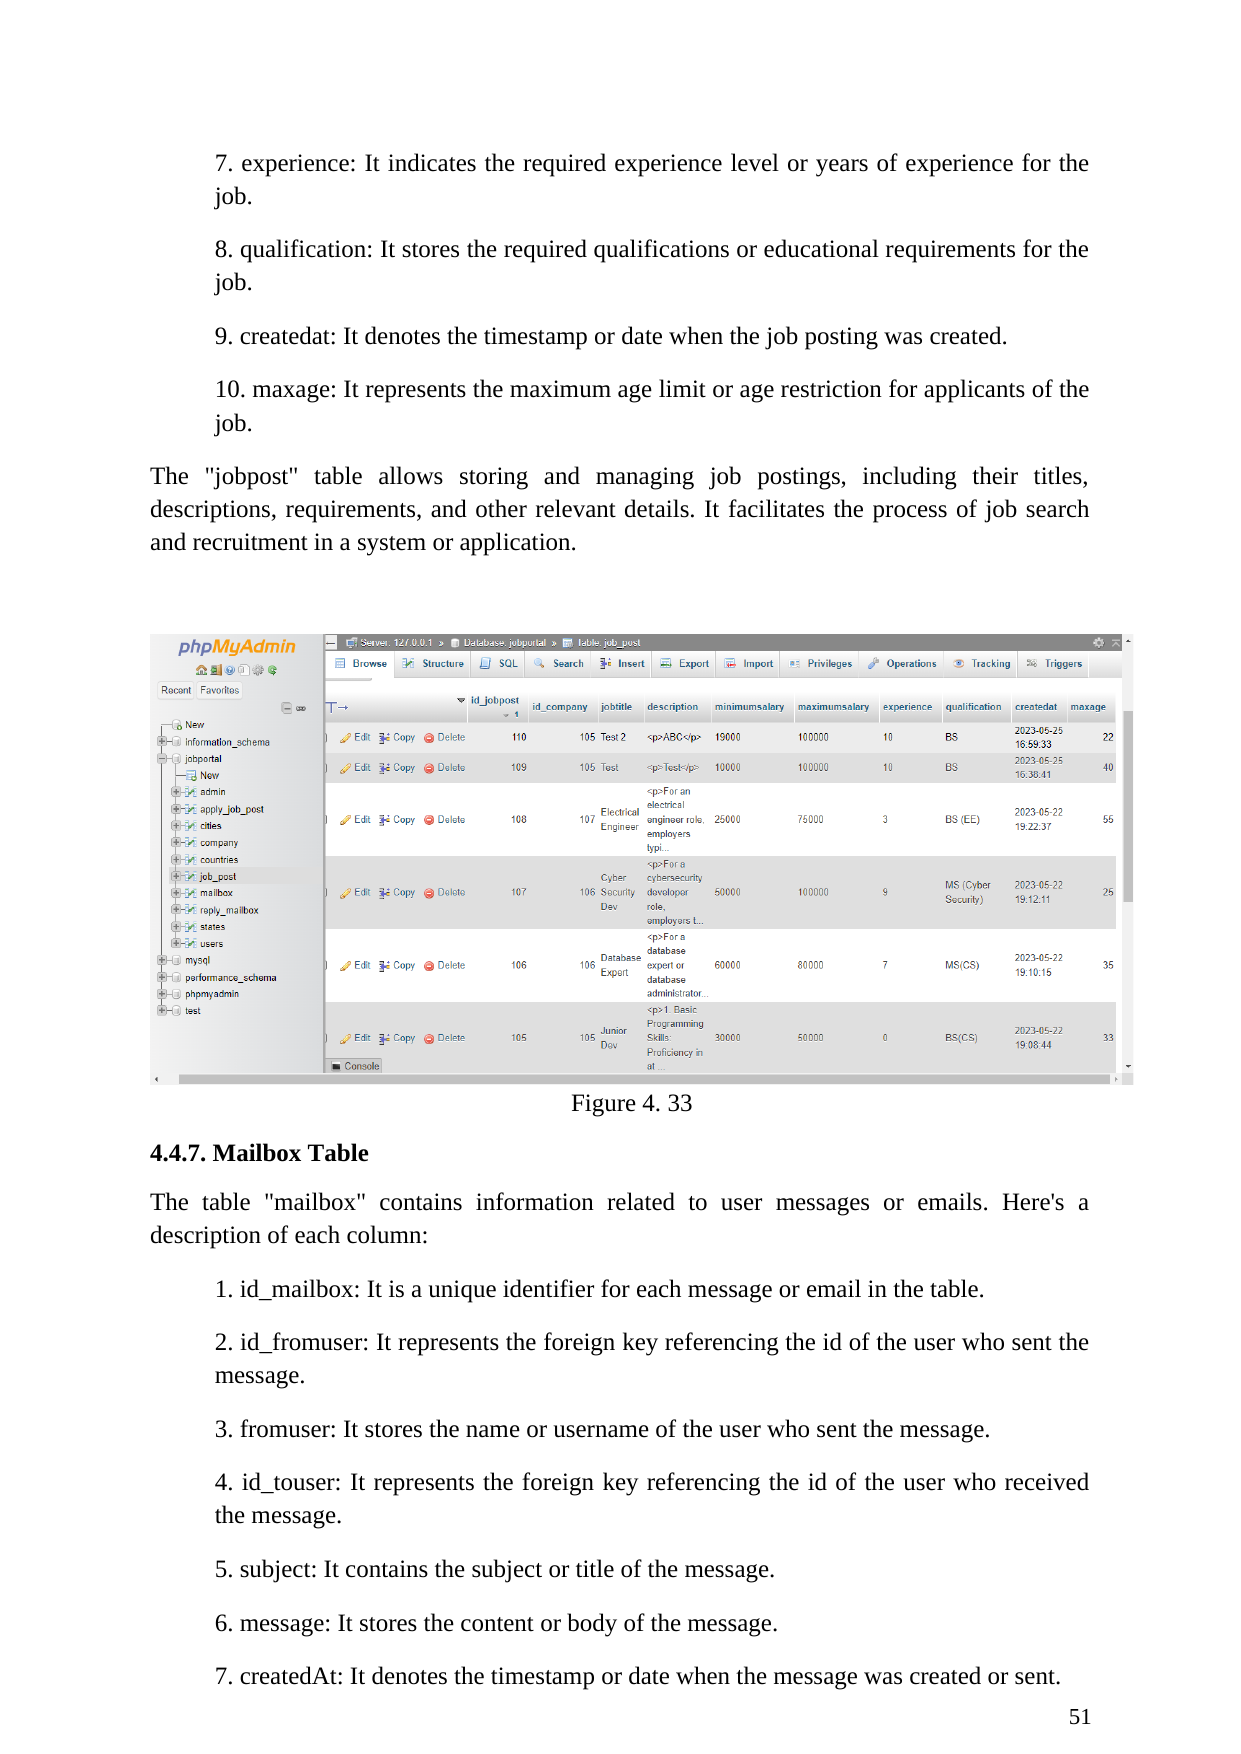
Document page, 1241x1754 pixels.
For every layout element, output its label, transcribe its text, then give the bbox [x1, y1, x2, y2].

text The table "mailbox" contains information related to user messages or emails. Here's a description of each column: [150, 1187, 1090, 1249]
text 8. qualification: It stores the required qualifications or educational requirements for the job. [214, 234, 1090, 296]
text 6. message: It stores the content or body of the message. [214, 1608, 1090, 1636]
text 9. createdat: It denotes the timestamp or date when the job posting was created. [214, 321, 1090, 350]
subtitle Mailbox Table [150, 1138, 1123, 1167]
picture [150, 634, 1134, 1085]
text 1. id_mailbox: It is a unique identifier for each message or email in the table. [214, 1274, 1090, 1303]
text Figure 4. [139, 1088, 1123, 1117]
text 3. fromuser: It stores the name or username of the user who sent the message. [214, 1414, 1090, 1443]
text 7. experience: It indicates the required experience level or years of experience for the job. [214, 148, 1090, 210]
text 5. subject: It contains the subject or title of the message. [214, 1554, 1090, 1583]
text 2. id_fromuser: It represents the foreign key referencing the id of the user who sent the message. [214, 1327, 1090, 1389]
text 4. id_touser: It represents the foreign key referencing the id of the user who received the message. [214, 1467, 1090, 1529]
text 7. createdAt: It denotes the timestamp or date when the message was created or sent. [214, 1661, 1090, 1690]
text The "jobpost" table allows storing and managing job postings, including their titles, descriptions, requirements, and other relevant details. It facilitates the process of job search and recruitment in a system or application. [150, 461, 1090, 556]
text 10. maxage: It represents the maximum age limit or age restriction for applicants of the job. [214, 374, 1090, 436]
